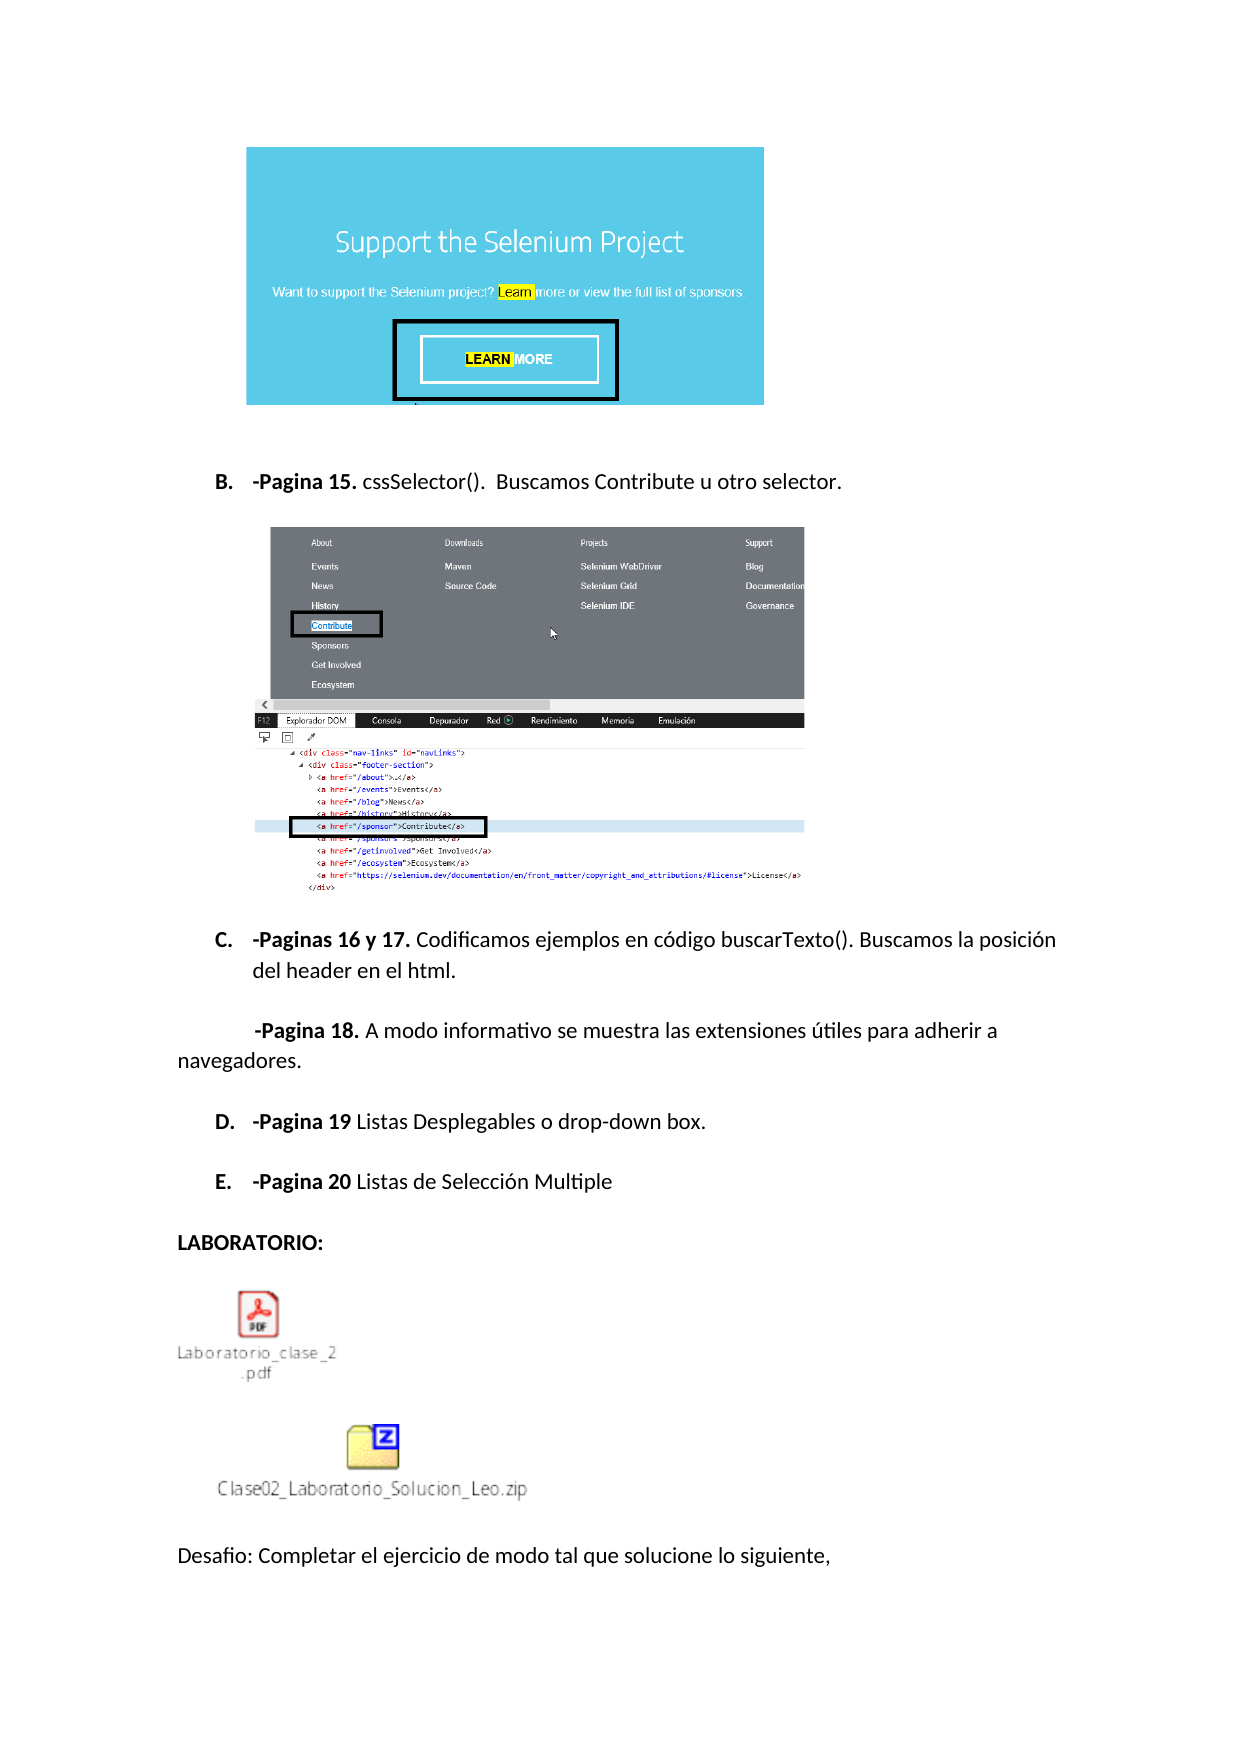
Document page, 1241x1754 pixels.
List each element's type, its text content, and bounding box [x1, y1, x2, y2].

picture [254, 527, 805, 894]
picture [246, 147, 764, 405]
list -Pagina 15. cssSelector(). Buscamos Contribute u otro selector. [215, 467, 1063, 495]
text Desafio: Completar el ejercicio de modo tal que solucione lo siguiente, [177, 1541, 1063, 1569]
list -Paginas 16 y 17. Codificamos ejemplos en código buscarTexto(). Buscamos la posición del header en el html. [215, 926, 1063, 984]
list -Pagina 20 Listas de Selección Multiple [215, 1167, 1063, 1195]
text LABORATORIO: [177, 1228, 1063, 1256]
list -Pagina 19 Listas Desplegables o drop-down box. [215, 1107, 1063, 1135]
text -Pagina 18. A modo informativo se muestra las extensiones útiles para adherir a navegadores. [177, 1016, 1063, 1074]
